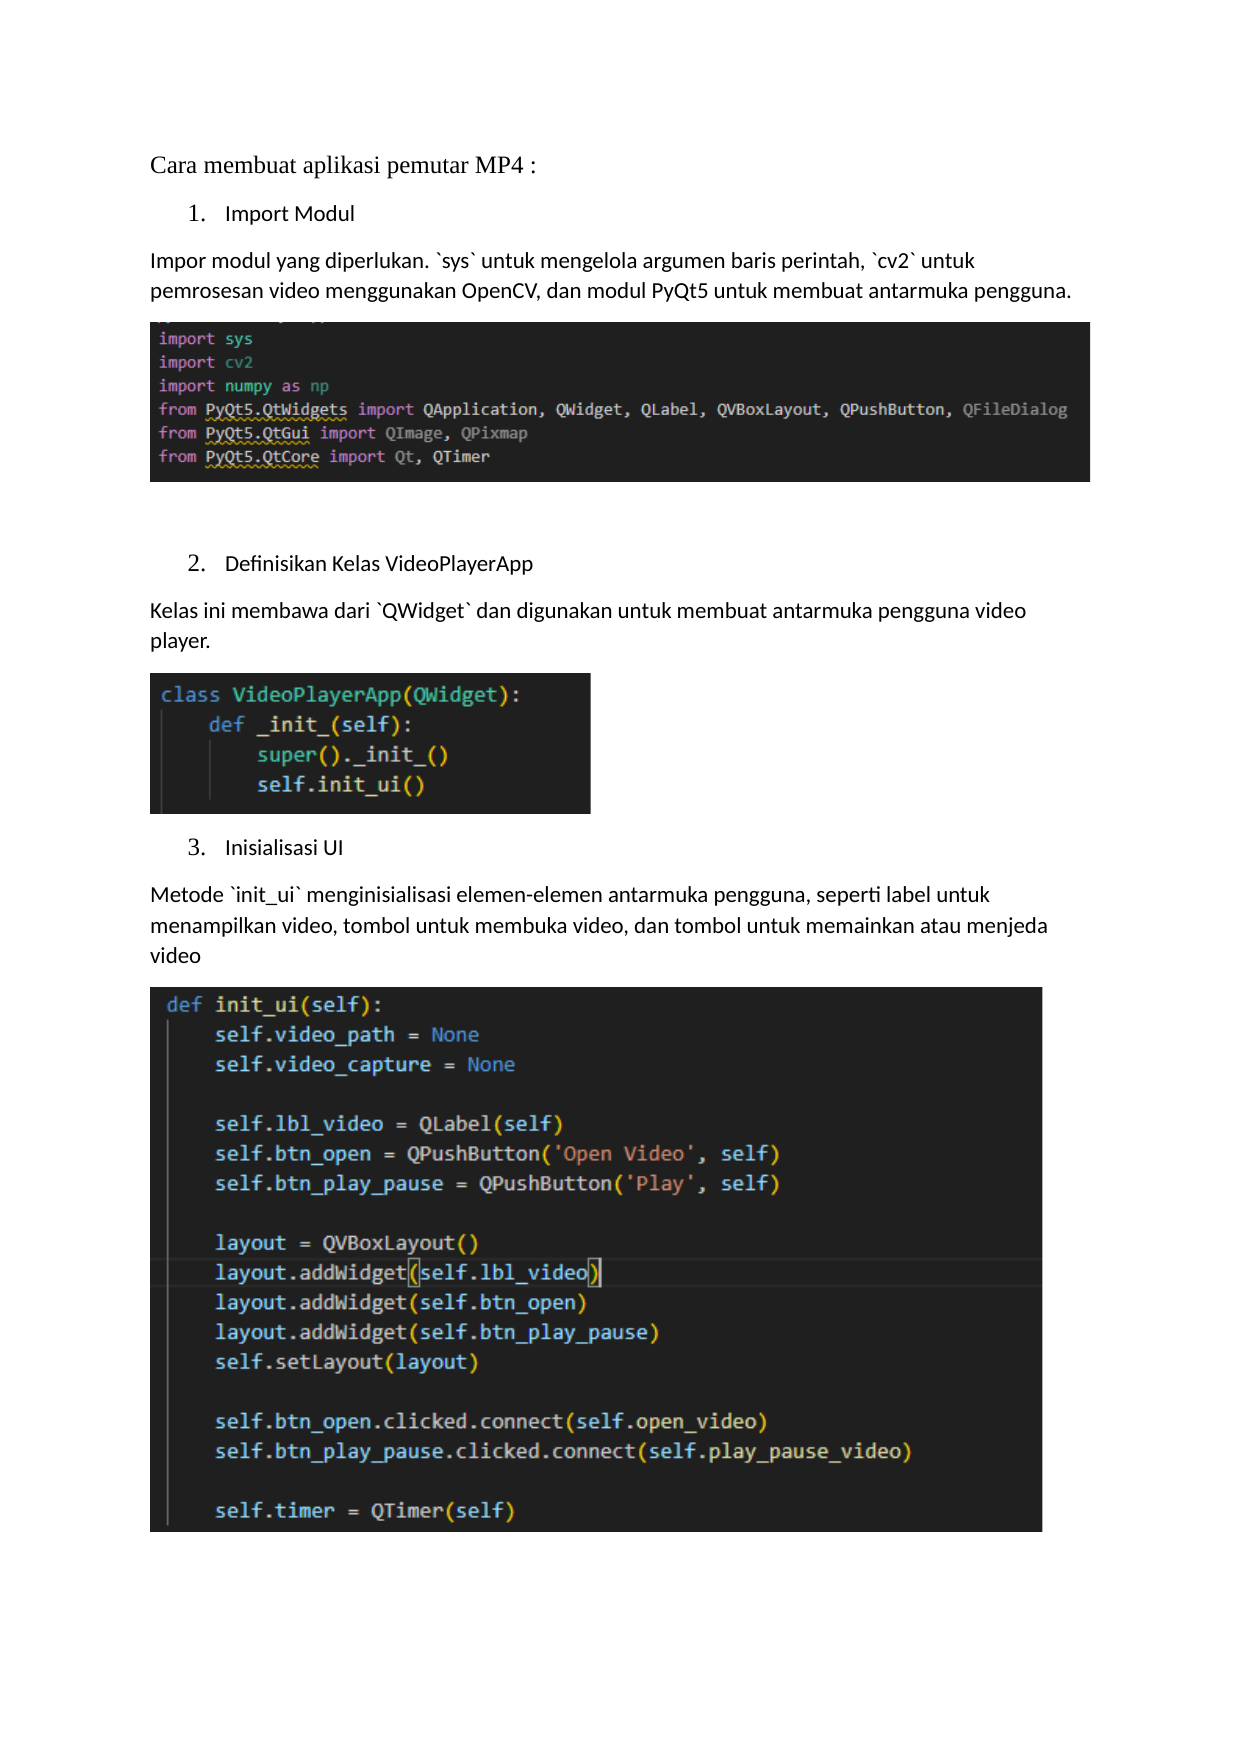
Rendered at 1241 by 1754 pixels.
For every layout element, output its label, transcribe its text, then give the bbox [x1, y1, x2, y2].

text Cara membuat aplikasi pemutar MP4 : [150, 150, 1090, 179]
list Inisialisasi UI [187, 832, 1090, 862]
picture [150, 673, 591, 814]
picture [150, 987, 1043, 1532]
list Import Modul [187, 198, 1090, 227]
picture [150, 322, 1091, 482]
list Definisikan Kelas VideoPlayerApp [187, 548, 1090, 577]
text Impor modul yang diperlukan. `sys` untuk mengelola argumen baris perintah, `cv2` untuk pemrosesan video menggunakan OpenCV, dan modul PyQt5 untuk membuat antarmuka pengguna. [150, 246, 1090, 304]
text Metode `init_ui` menginisialisasi elemen-elemen antarmuka pengguna, seperti label untuk menampilkan video, tombol untuk membuka video, dan tombol untuk memainkan atau menjeda video [150, 881, 1090, 969]
text Kelas ini membawa dari `QWidget` dan digunakan untuk membuat antarmuka pengguna video player. [150, 596, 1090, 654]
